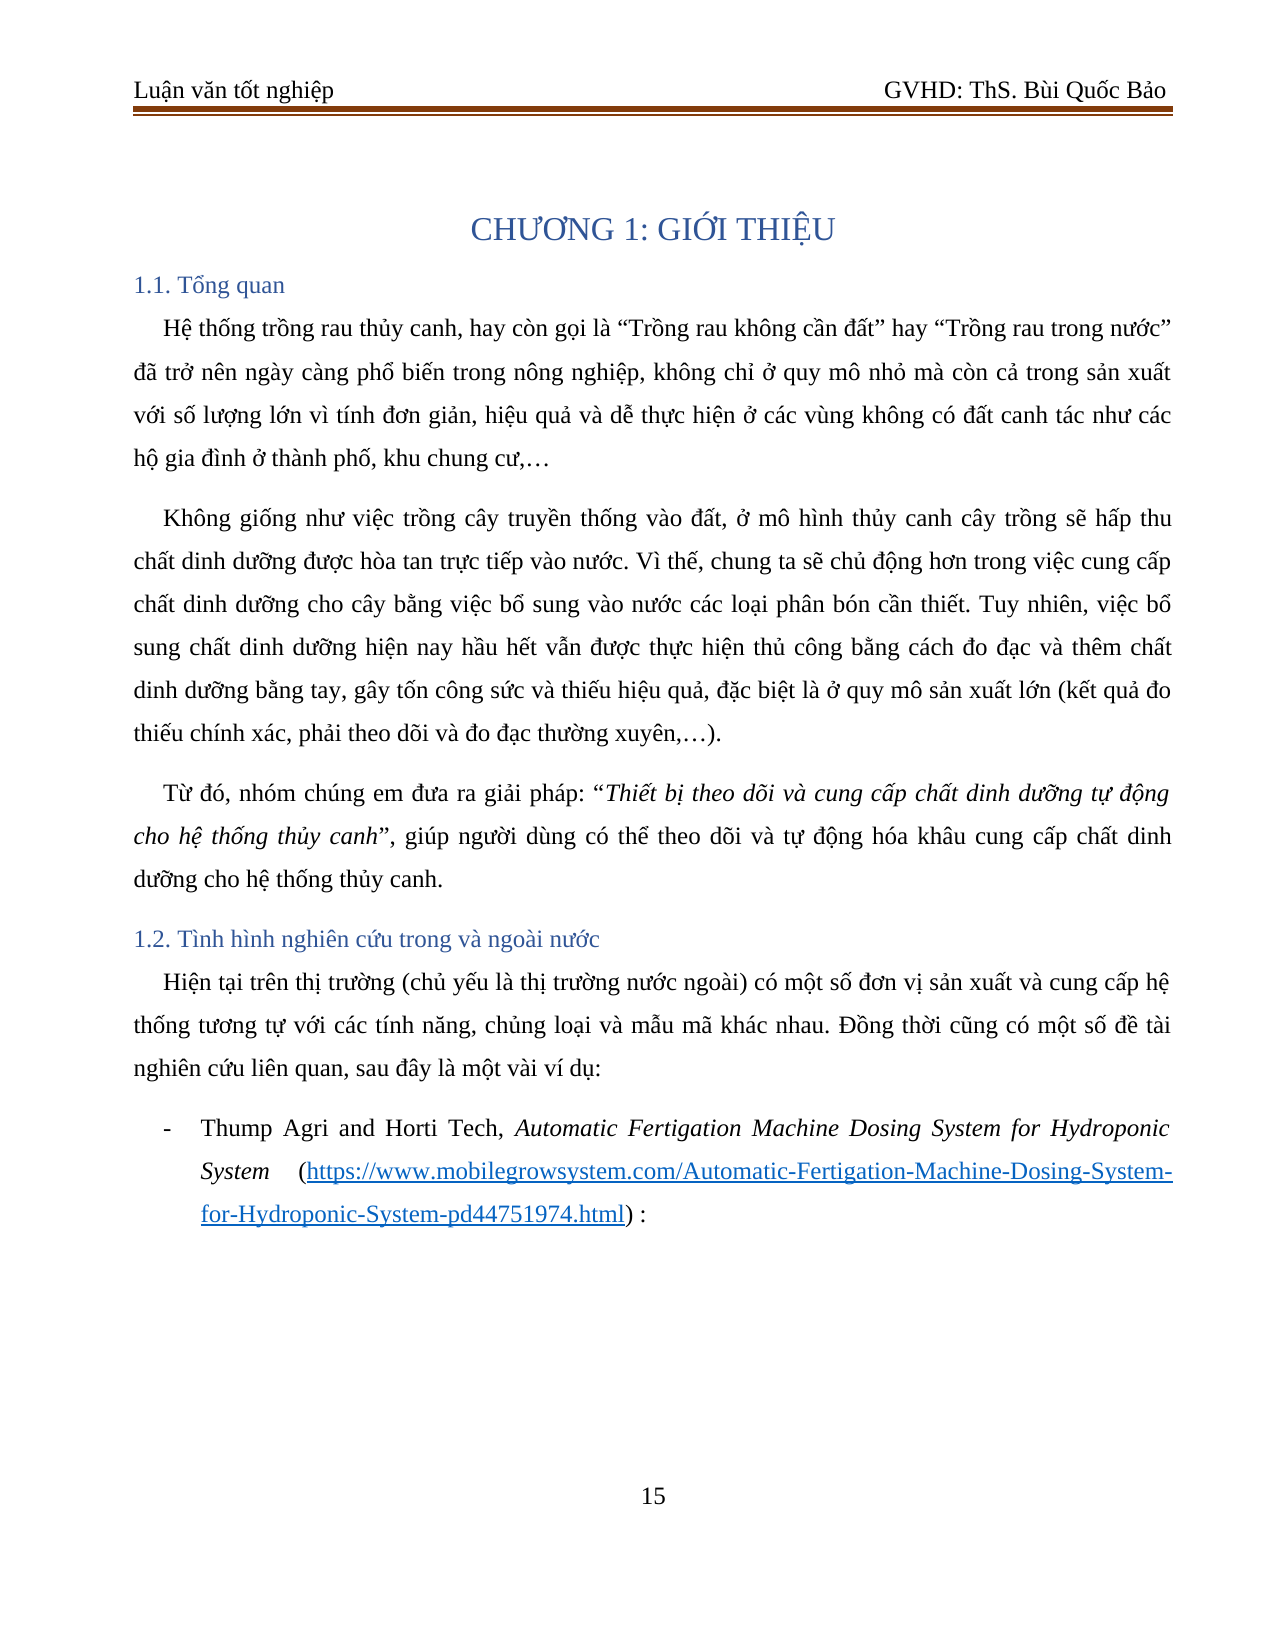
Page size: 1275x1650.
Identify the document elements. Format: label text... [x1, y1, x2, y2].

text Không giống như việc trồng cây truyền thống vào đất, ở mô hình thủy canh cây trồng sẽ hấp thu chất dinh dưỡng được hòa tan trực tiếp vào nước. Vì thế, chung ta sẽ chủ động hơn trong việc cung cấp chất dinh dưỡng cho cây bằng việc bổ sung vào nước các loại phân bón cần thiết. Tuy nhiên, việc bổ sung chất dinh dưỡng hiện nay hầu hết vẫn được thực hiện thủ công bằng cách đo đạc và thêm chất dinh dưỡng bằng tay, gây tốn công sức và thiếu hiệu quả, đặc biệt là ở quy mô sản xuất lớn (kết quả đo thiếu chính xác, phải theo dõi và đo đạc thường xuyên,…). [133, 503, 1173, 747]
subtitle CHƯƠNG 1: GIỚI THIỆU [133, 209, 1173, 247]
text Hệ thống trồng rau thủy canh, hay còn gọi là “Trồng rau không cần đất” hay “Trồng rau trong nước” đã trở nên ngày càng phổ biến trong nông nghiệp, không chỉ ở quy mô nhỏ mà còn cả trong sản xuất với số lượng lớn vì tính đơn giản, hiệu quả và dễ thực hiện ở các vùng không có đất canh tác như các hộ gia đình ở thành phố, khu chung cư,… [133, 313, 1173, 472]
text Hiện tại trên thị trường (chủ yếu là thị trường nước ngoài) có một số đơn vị sản xuất và cung cấp hệ thống tương tự với các tính năng, chủng loại và mẫu mã khác nhau. Đồng thời cũng có một số đề tài nghiên cứu liên quan, sau đây là một vài ví dụ: [133, 967, 1173, 1082]
subtitle 1.1. Tổng quan [133, 270, 1173, 299]
subtitle 1.2. Tình hình nghiên cứu trong và ngoài nước [133, 924, 1173, 953]
list Thump Agri and Horti Tech, Automatic Fertigation Machine Dosing System for Hydroponic System (https://www.mobilegrowsystem.com/Automatic-Fertigation-Machine-Dosing-System-for-Hydroponic-System-pd44751974.html) : [163, 1113, 1173, 1228]
text Từ đó, nhóm chúng em đưa ra giải pháp: “Thiết bị theo dõi và cung cấp chất dinh dưỡng tự động cho hệ thống thủy canh”, giúp người dùng có thể theo dõi và tự động hóa khâu cung cấp chất dinh dưỡng cho hệ thống thủy canh. [133, 778, 1173, 893]
